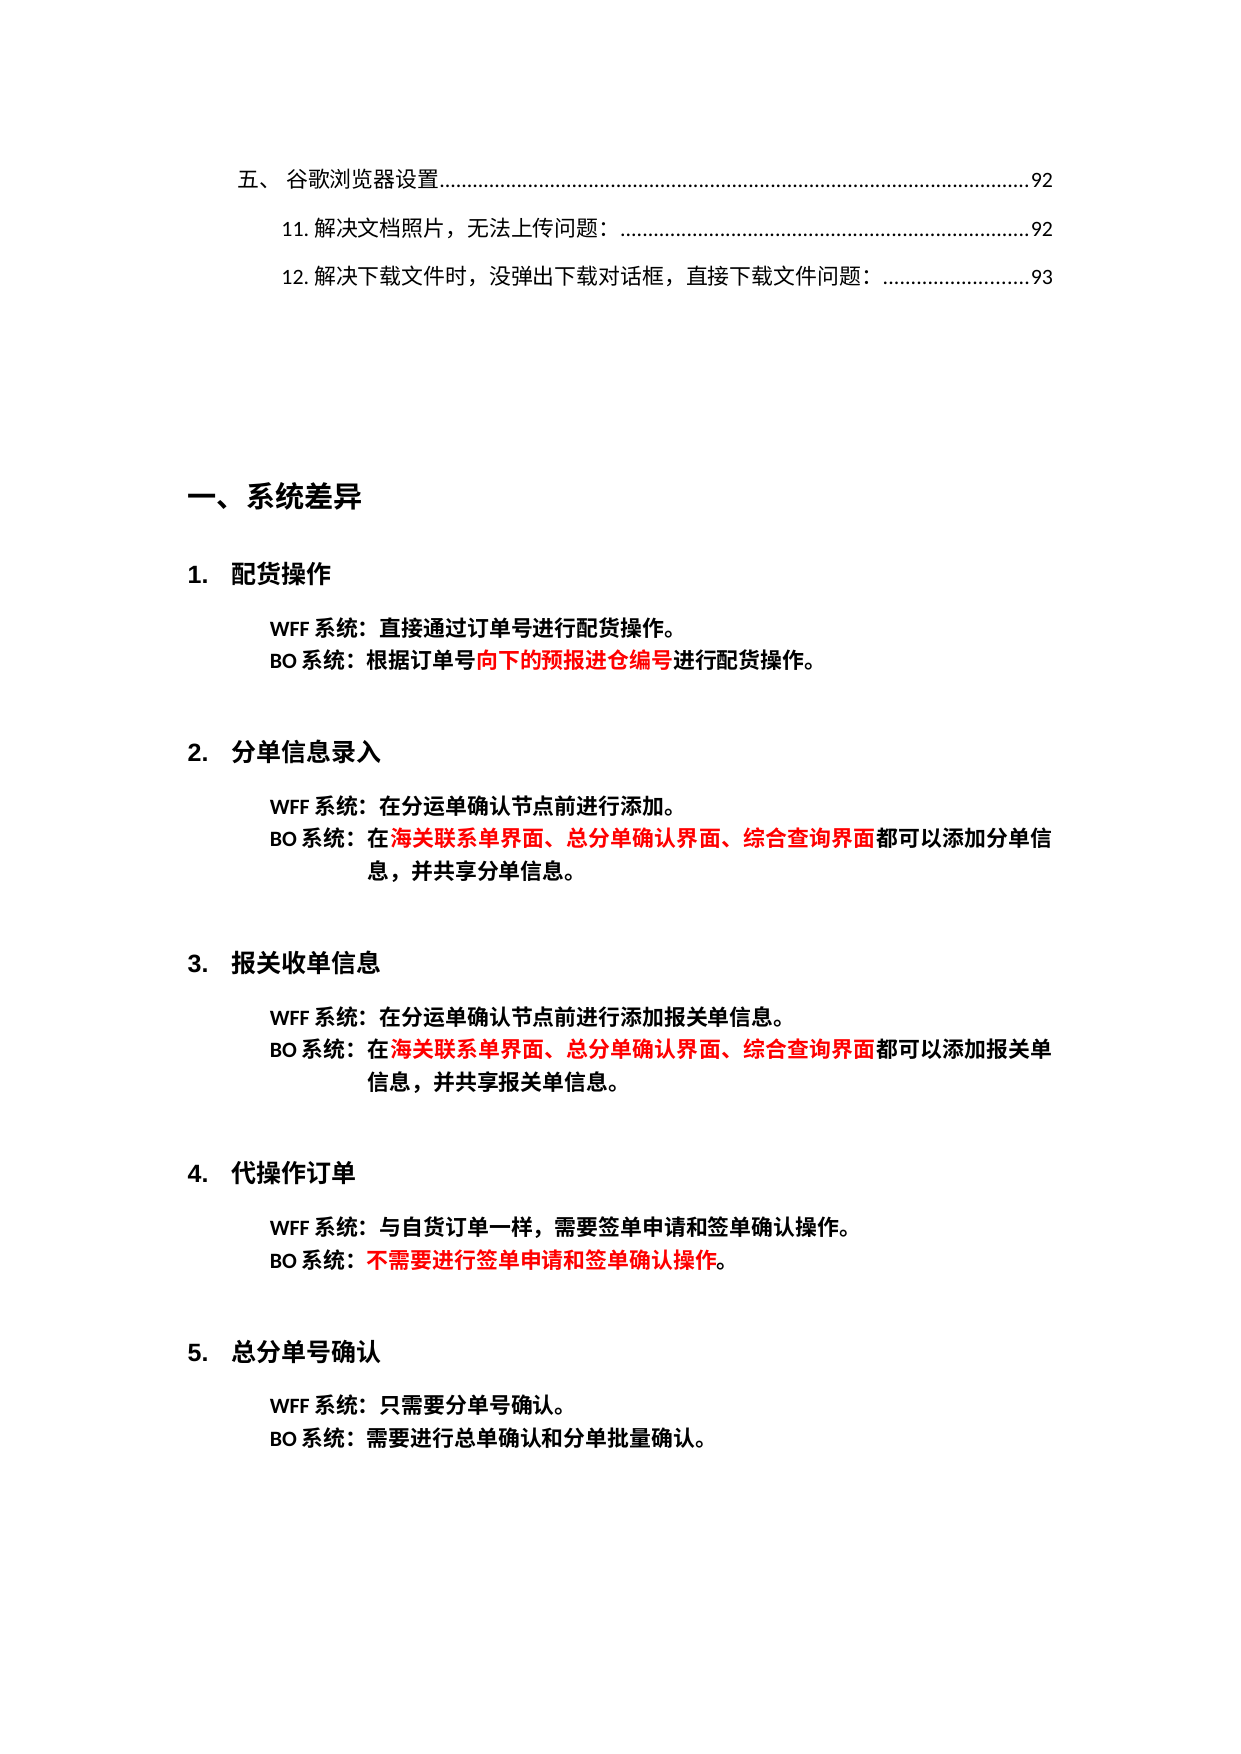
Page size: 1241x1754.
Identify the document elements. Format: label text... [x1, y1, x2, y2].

text WFF系统：只需要分单号确认。 [187, 1388, 1053, 1420]
text BO系统：在海关联系单界面、总分单确认界面、综合查询界面都可以添加报关单 信息，并共享报关单信息。 [187, 1032, 1053, 1097]
text BO系统：不需要进行签单申请和签单确认操作。 [187, 1242, 1053, 1275]
text WFF系统：与自货订单一样，需要签单申请和签单确认操作。 [187, 1210, 1053, 1242]
text BO系统：在海关联系单界面、总分单确认界面、综合查询界面都可以添加分单信 息，并共享分单信息。 [187, 821, 1053, 886]
subtitle 分单信息录入 [187, 718, 1053, 783]
text WFF系统：直接通过订单号进行配货操作。 [187, 610, 1053, 643]
subtitle 总分单号确认 [187, 1318, 1053, 1383]
text BO系统：根据订单号向下的预报进仓编号进行配货操作。 [187, 643, 1053, 675]
subtitle 配货操作 [187, 540, 1053, 605]
subtitle 代操作订单 [187, 1139, 1053, 1204]
subtitle 系统差异 [187, 463, 1053, 528]
text BO系统：需要进行总单确认和分单批量确认。 [187, 1420, 1053, 1453]
subtitle 报关收单信息 [187, 929, 1053, 994]
text WFF系统：在分运单确认节点前进行添加。 [187, 788, 1053, 821]
text WFF系统：在分运单确认节点前进行添加报关单信息。 [187, 999, 1053, 1032]
